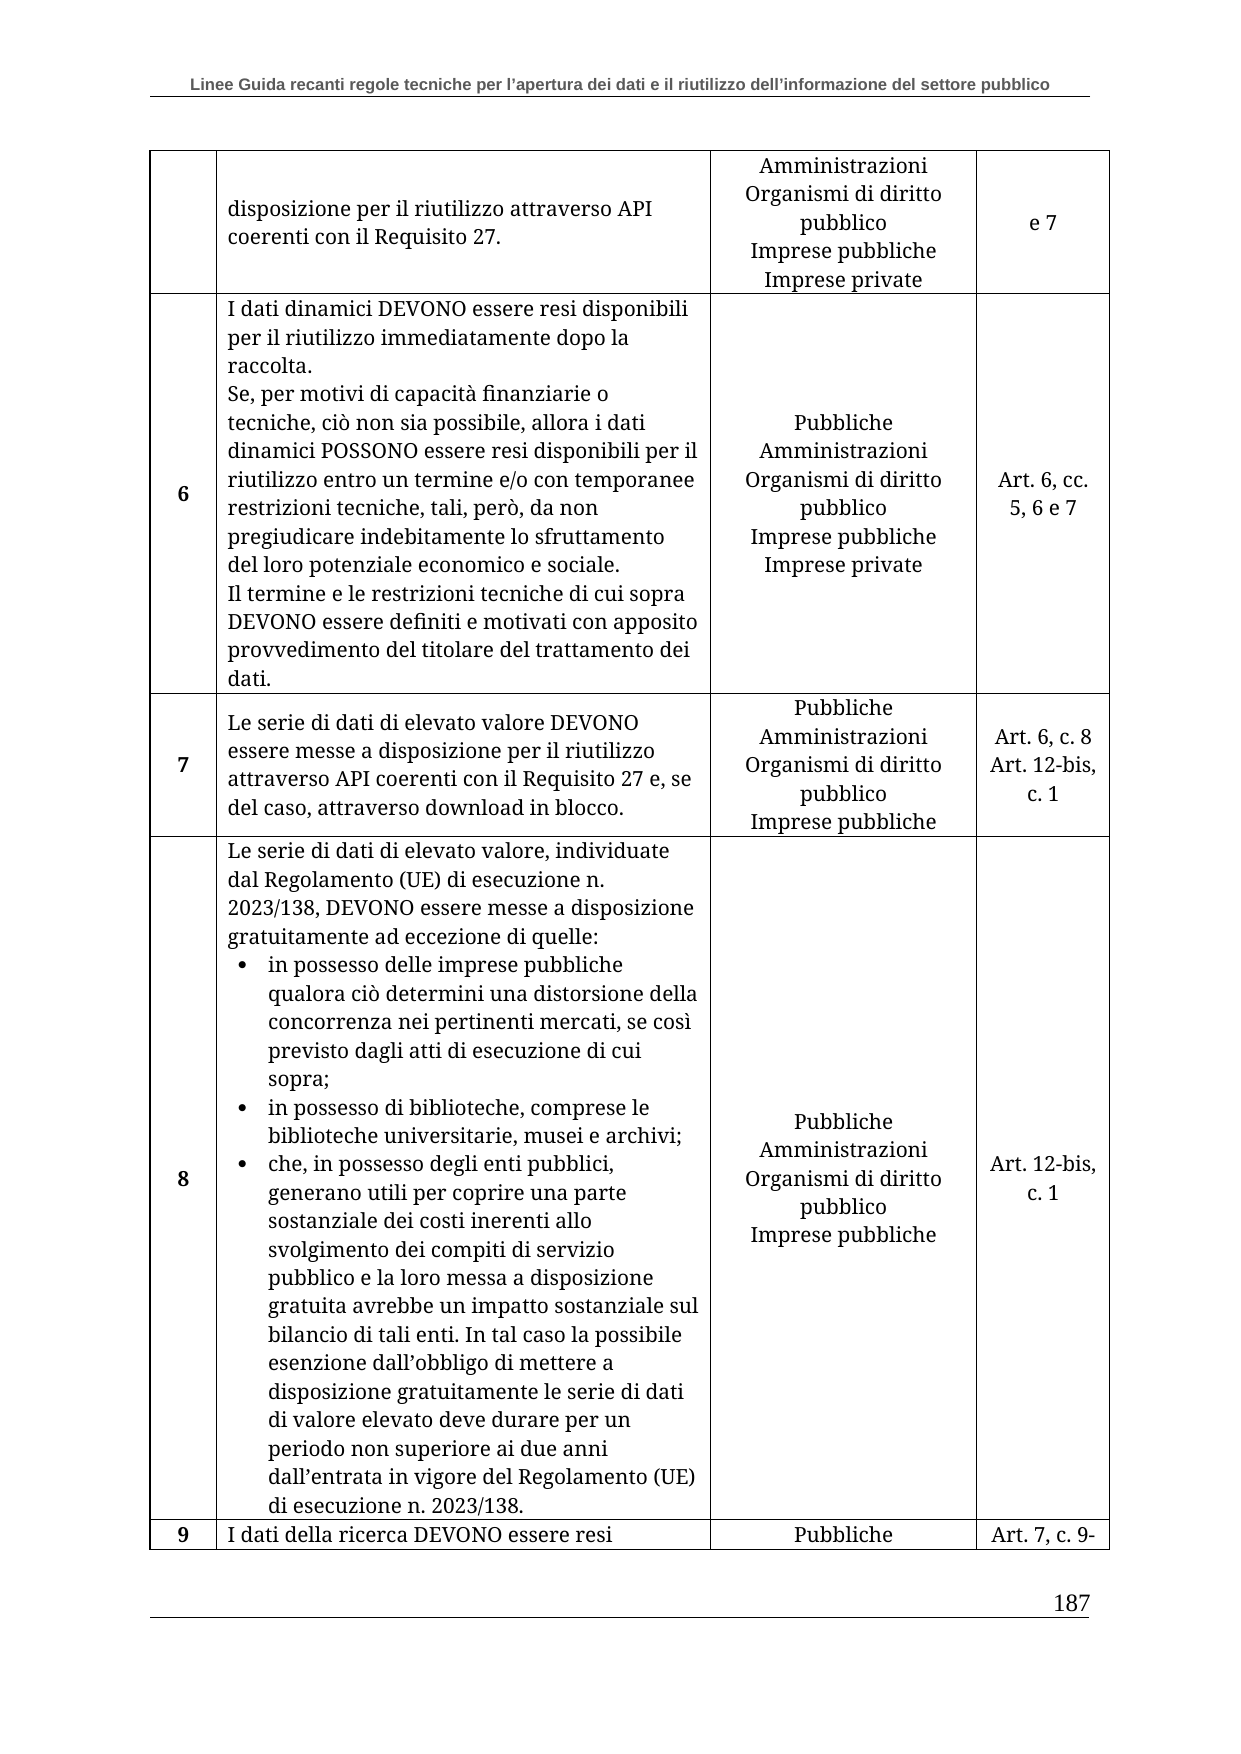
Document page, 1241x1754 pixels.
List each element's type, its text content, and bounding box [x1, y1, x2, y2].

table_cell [711, 1520, 976, 1549]
table_cell 8 [151, 837, 216, 1519]
table_cell Art. 6, c. 8 Art. 12-bis, c. 1 [977, 694, 1109, 836]
table_cell Pubbliche Amministrazioni Organismi di diritto pubblico Imprese pubbliche [711, 694, 976, 836]
table_cell 5 [151, 151, 216, 293]
table_cell Art. 7, c. 9-bis [977, 1520, 1109, 1549]
table_cell Art. 12-bis, c. 1 [977, 837, 1109, 1519]
table_cell 7 [151, 694, 216, 836]
table_cell Le serie di dati di elevato valore DEVONO essere messe a disposizione per il riutilizzo attraverso API coerenti con il Requisito 27 e, se del caso, attraverso download in blocco. [217, 694, 710, 836]
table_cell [711, 151, 976, 293]
table_cell 9 [151, 1520, 216, 1549]
table_cell Art. 6, cc. 5 e 7 [977, 151, 1109, 293]
table_cell Le serie di dati di elevato valore, individuate dal Regolamento (UE) di esecuzione n. 2023/138, DEVONO essere messe a disposizione gratuitamente ad eccezione di quelle: in possesso delle imprese pubbliche qualora ciò determini una distorsione della concorrenza nei pertinenti mercati, se così previsto dagli atti di esecuzione di cui sopra; in possesso di biblioteche, comprese le biblioteche universitarie, musei e archivi; che, in possesso degli enti pubblici, generano utili per coprire una parte sostanziale dei costi inerenti allo svolgimento dei compiti di servizio pubblico e la loro messa a disposizione gratuita avrebbe un impatto sostanziale sul bilancio di tali enti. In tal caso la possibile esenzione dall’obbligo di mettere a disposizione gratuitamente le serie di dati di valore elevato deve durare per un periodo non superiore ai due anni dall’entrata in vigore del Regolamento (UE) di esecuzione n. 2023/138. [217, 837, 710, 1519]
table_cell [217, 151, 710, 293]
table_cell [217, 1520, 710, 1549]
table_cell Pubbliche Amministrazioni Organismi di diritto pubblico Imprese pubbliche [711, 837, 976, 1519]
table_cell Art. 6, cc. 5, 6 e 7 [977, 294, 1109, 692]
table_cell 6 [151, 294, 216, 692]
table_cell Pubbliche Amministrazioni Organismi di diritto pubblico Imprese pubbliche Imprese private [711, 294, 976, 692]
table_cell I dati dinamici DEVONO essere resi disponibili per il riutilizzo immediatamente dopo la raccolta. Se, per motivi di capacità finanziarie o tecniche, ciò non sia possibile, allora i dati dinamici POSSONO essere resi disponibili per il riutilizzo entro un termine e/o con temporanee restrizioni tecniche, tali, però, da non pregiudicare indebitamente lo sfruttamento del loro potenziale economico e sociale. Il termine e le restrizioni tecniche di cui sopra DEVONO essere definiti e motivati con apposito provvedimento del titolare del trattamento dei dati. [217, 294, 710, 692]
